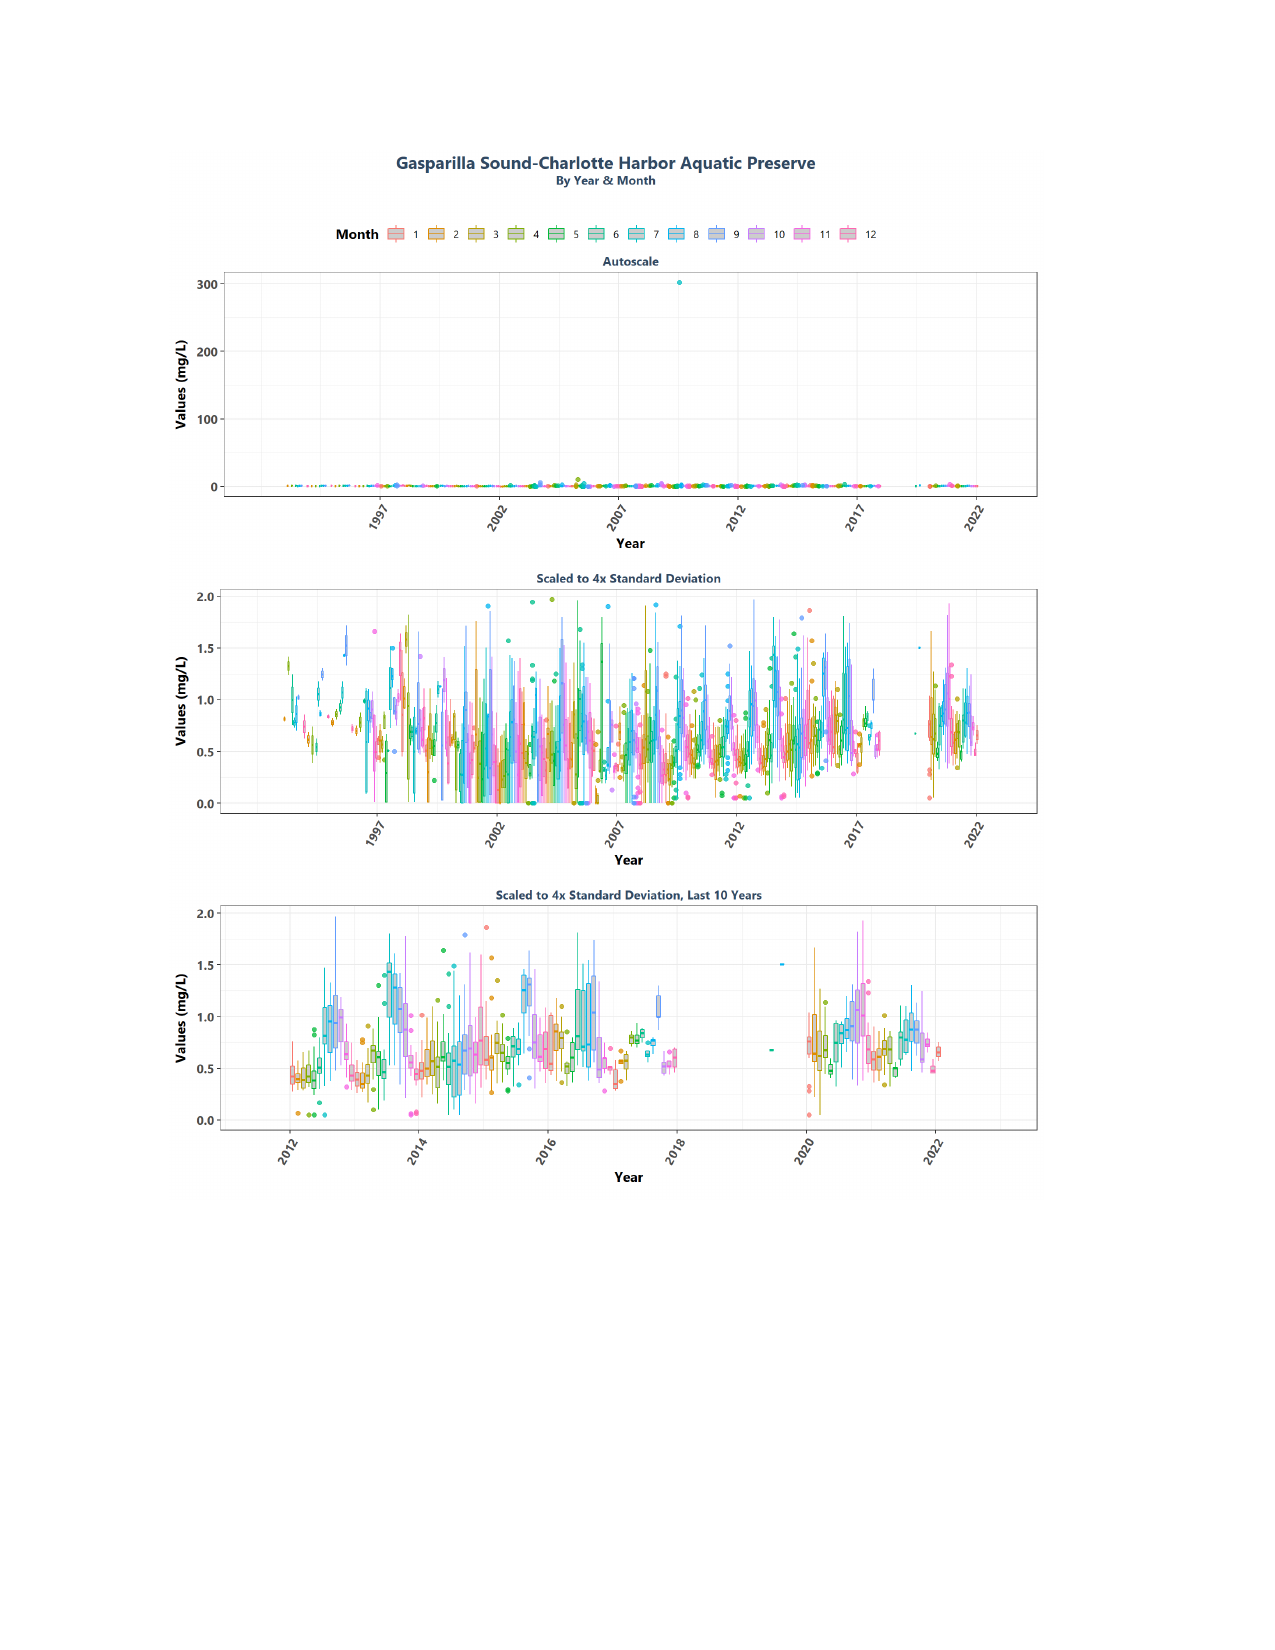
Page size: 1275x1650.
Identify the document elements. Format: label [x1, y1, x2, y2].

picture [168, 150, 1044, 1200]
